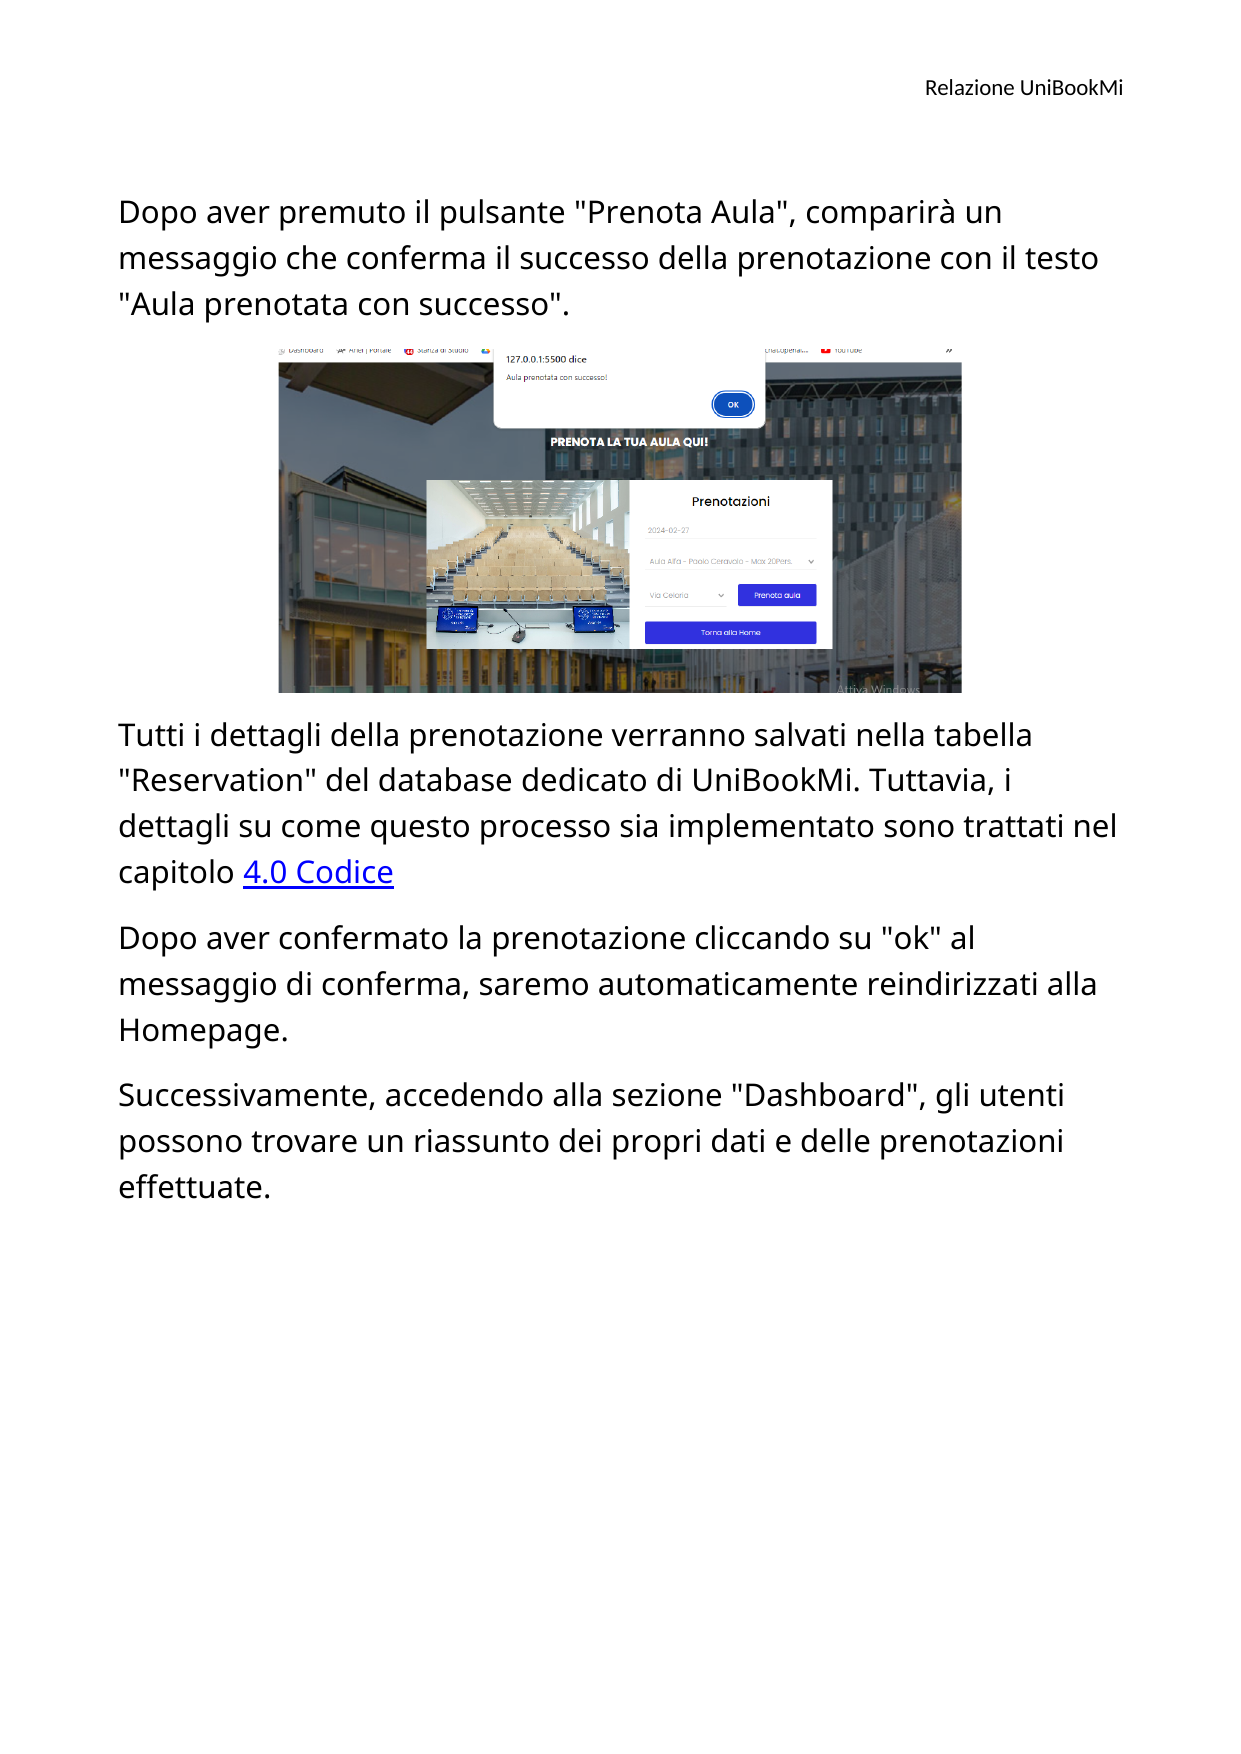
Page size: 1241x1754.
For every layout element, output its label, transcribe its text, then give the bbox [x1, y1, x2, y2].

text Successivamente, accedendo alla sezione "Dashboard", gli utenti possono trovare un riassunto dei propri dati e delle prenotazioni effettuate. [118, 1073, 1119, 1208]
text Dopo aver premuto il pulsante "Prenota Aula", comparirà un messaggio che conferma il successo della prenotazione con il testo "Aula prenotata con successo". [118, 190, 1119, 325]
text Tutti i dettagli della prenotazione verranno salvati nella tabella "Reservation" del database dedicato di UniBookMi. Tuttavia, i dettagli su come questo processo sia implementato sono trattati nel capitolo 4.0 Codice [118, 712, 1119, 893]
picture [278, 349, 962, 693]
text Dopo aver confermato la prenotazione cliccando su "ok" al messaggio di conferma, saremo automaticamente reindirizzati alla Homepage. [118, 916, 1119, 1050]
